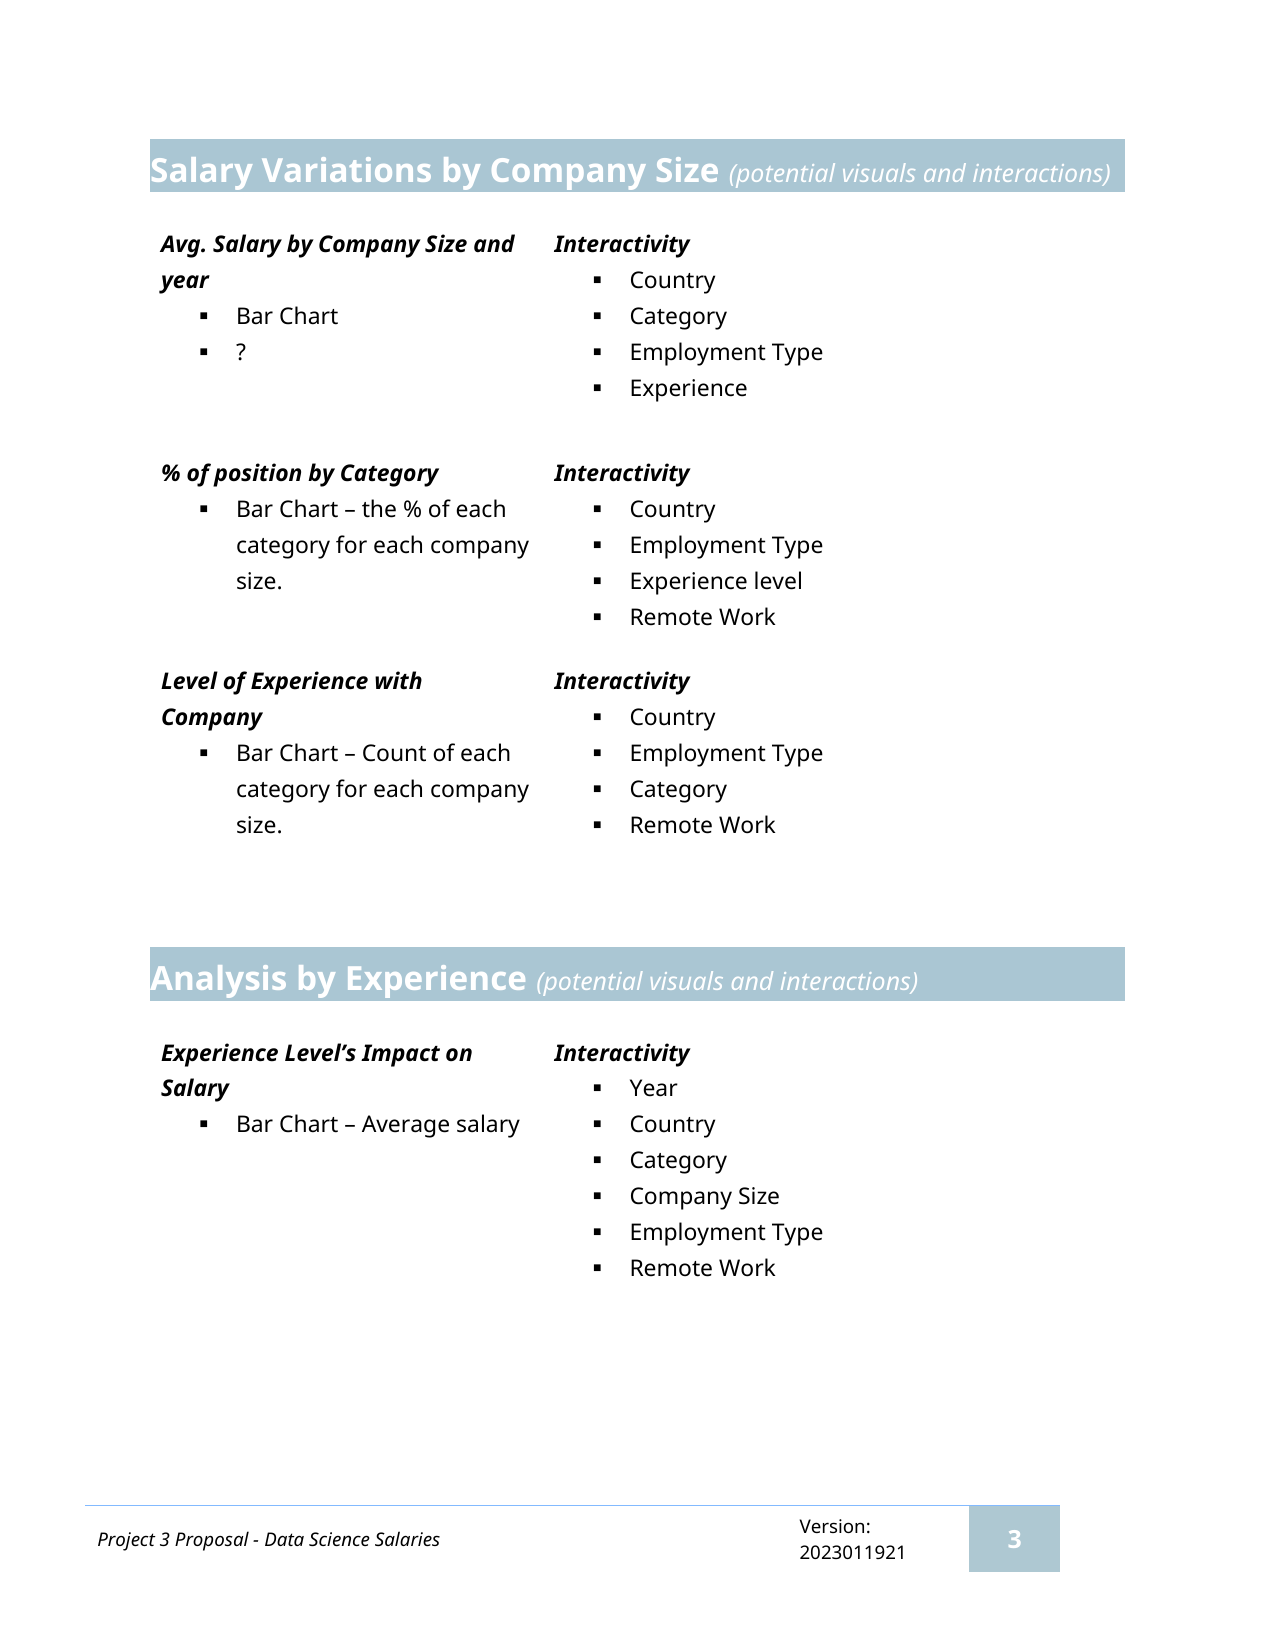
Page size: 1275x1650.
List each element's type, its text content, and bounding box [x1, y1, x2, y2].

table_cell Interactivity Country Employment Type Experience level Remote Work [543, 457, 1124, 665]
table_cell Interactivity Country Employment Type Category Remote Work [543, 665, 1124, 873]
table_header Interactivity Country Category Employment Type Experience [543, 229, 1124, 457]
table_header Avg. Salary by Company Size and year Bar Chart ? [150, 229, 543, 457]
subtitle Analysis by Experience (potential visuals and interactions) [150, 953, 1125, 1001]
subtitle Salary Variations by Company Size (potential visuals and interactions) [150, 145, 1125, 192]
table_cell % of position by Category Bar Chart – the % of each category for each company size. [150, 457, 543, 665]
table_cell Level of Experience with Company Bar Chart – Count of each category for each company size. [150, 665, 543, 873]
table_header Experience Level’s Impact on Salary Bar Chart – Average salary [150, 1036, 543, 1316]
table_header Interactivity Year Country Category Company Size Employment Type Remote Work [543, 1036, 1124, 1316]
